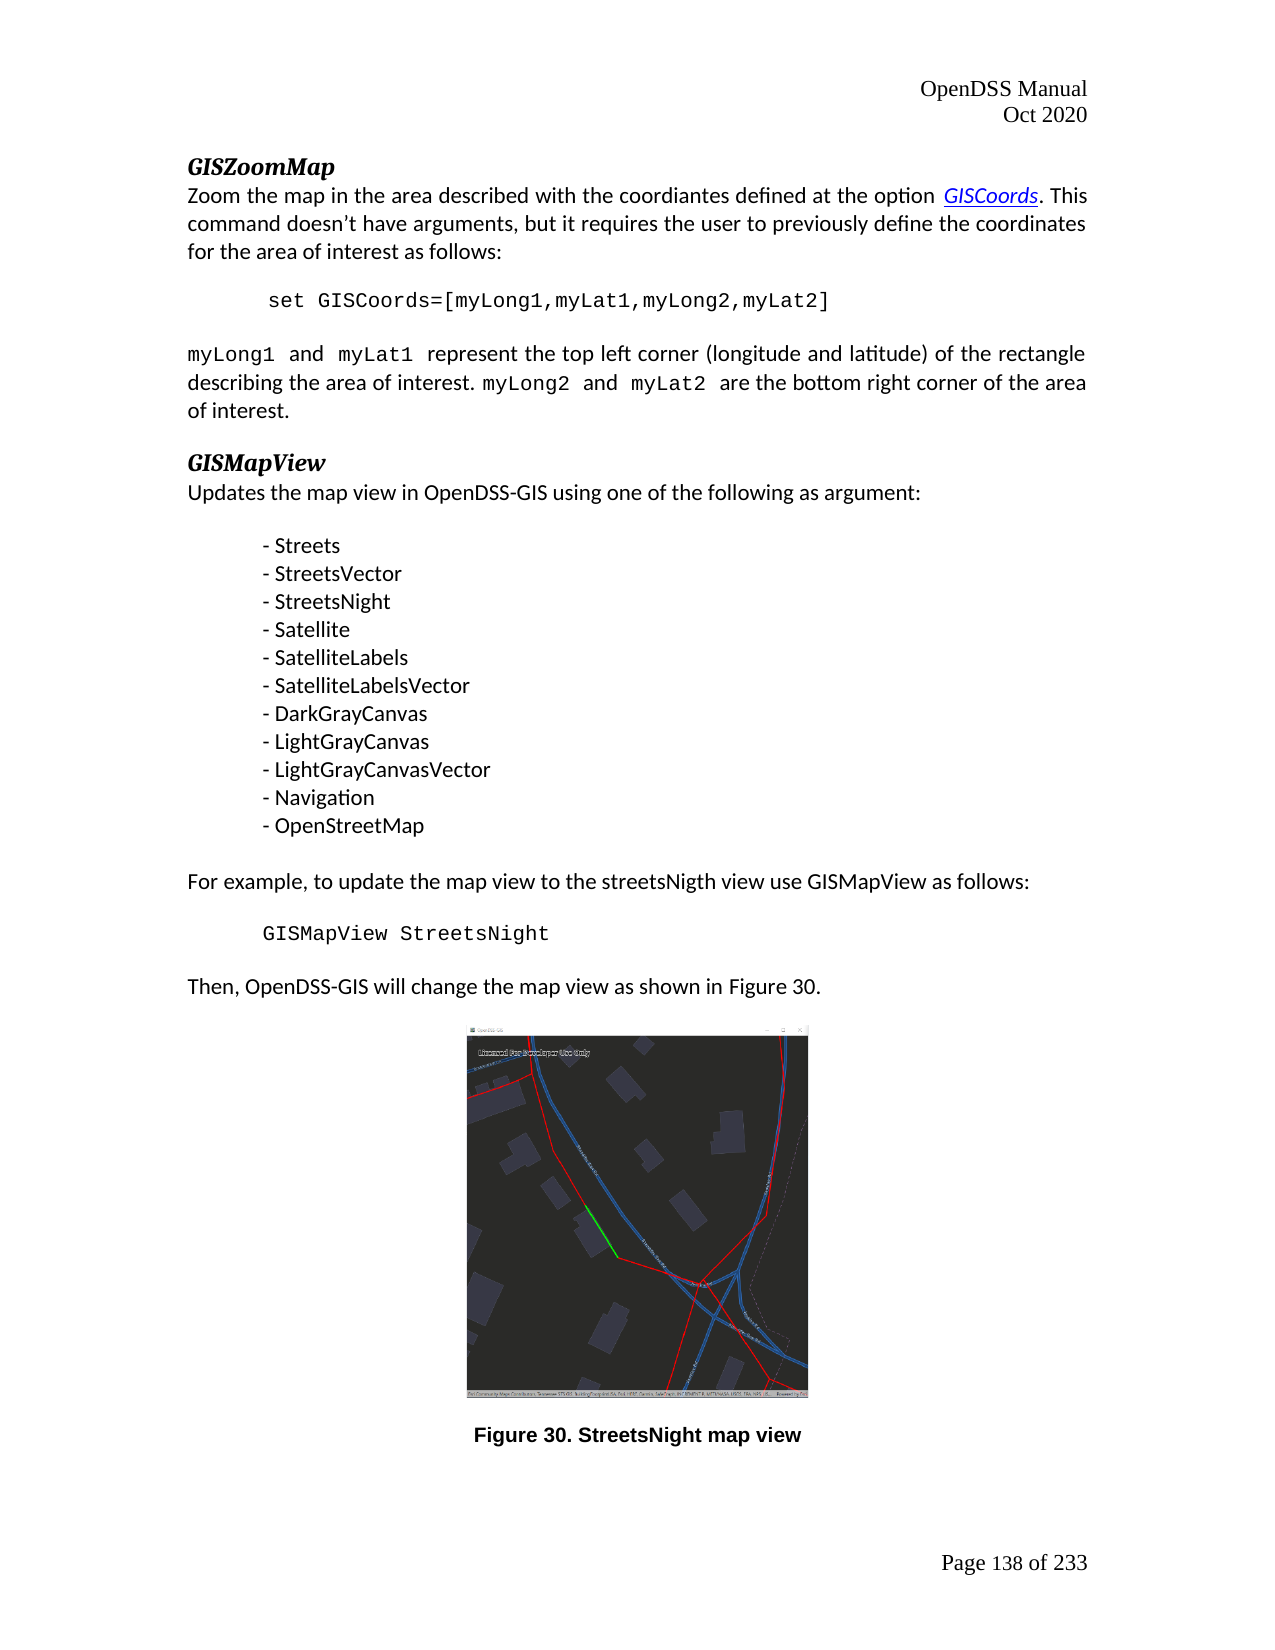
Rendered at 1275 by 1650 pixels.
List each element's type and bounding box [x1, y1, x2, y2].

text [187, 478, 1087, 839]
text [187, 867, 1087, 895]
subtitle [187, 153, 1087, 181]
picture [466, 1025, 809, 1398]
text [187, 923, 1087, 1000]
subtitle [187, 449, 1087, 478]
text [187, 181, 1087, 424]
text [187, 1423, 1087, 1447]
